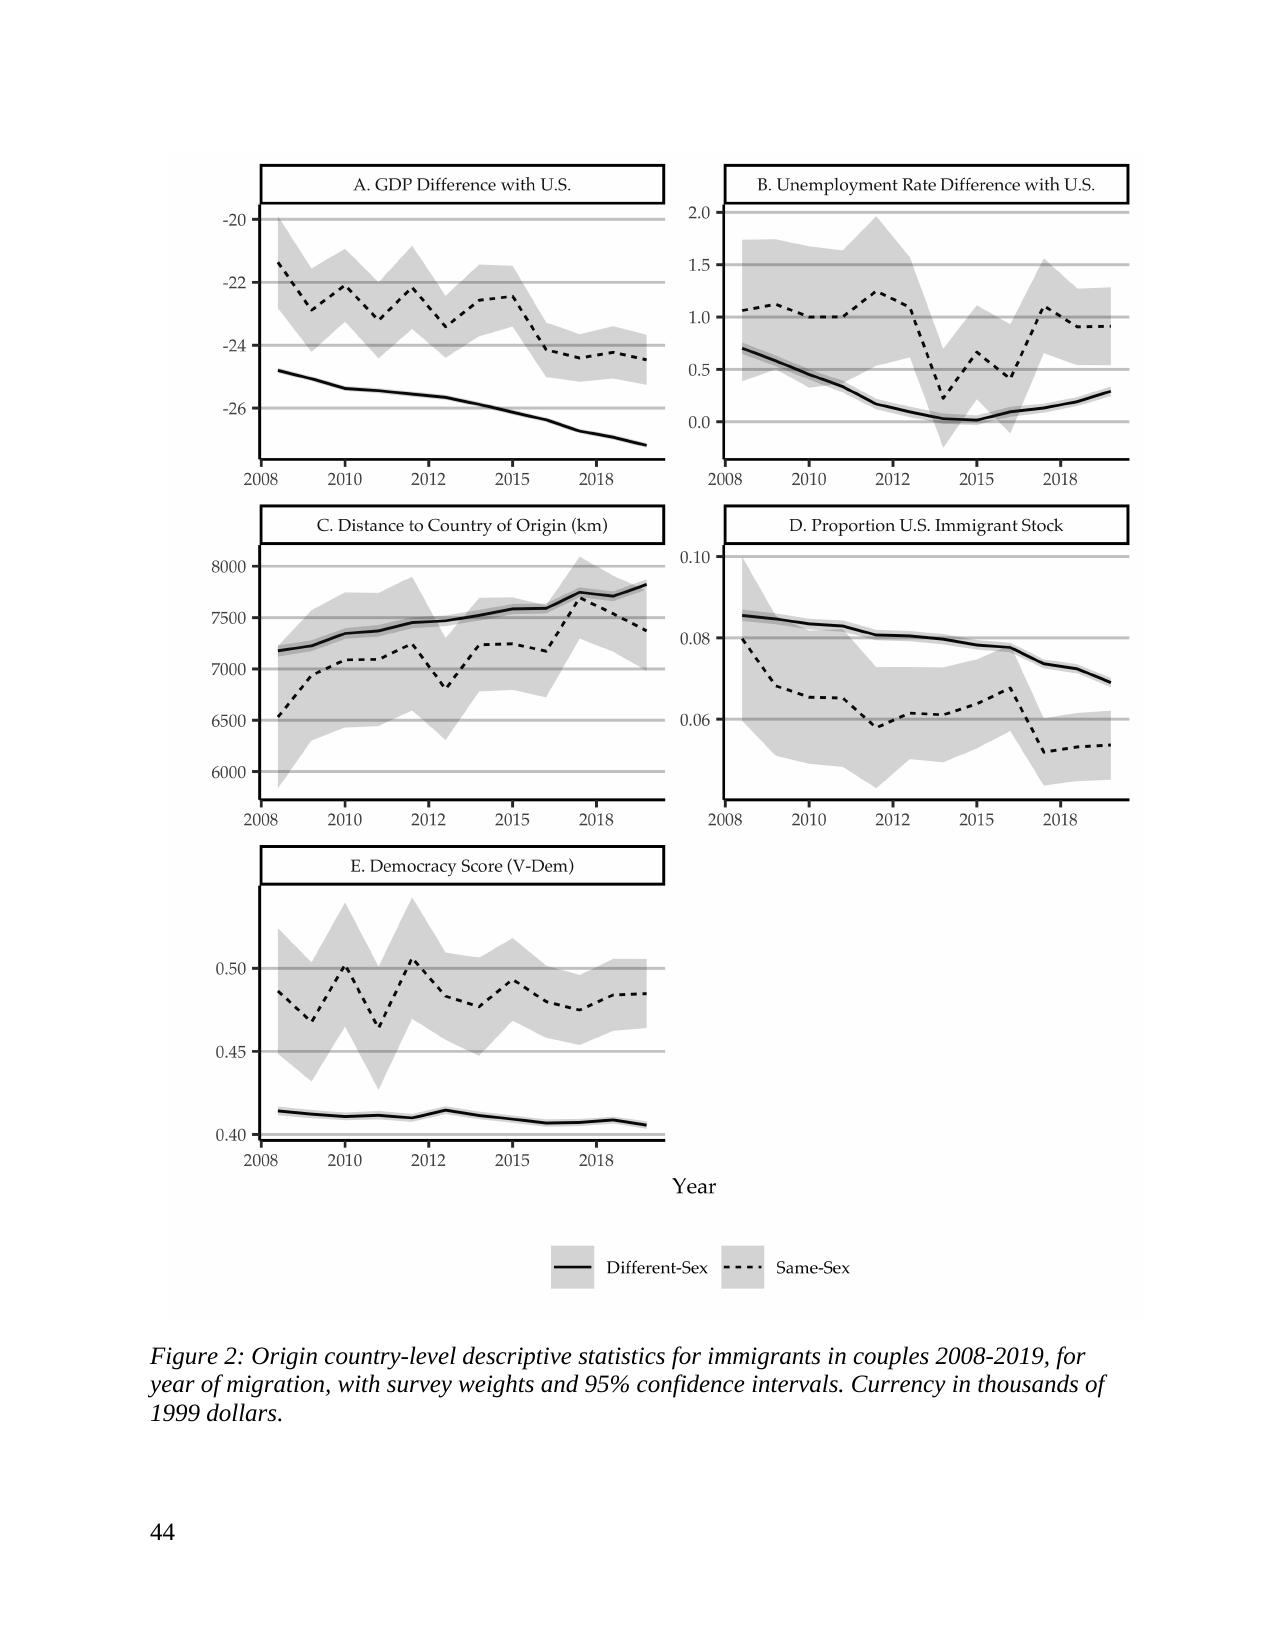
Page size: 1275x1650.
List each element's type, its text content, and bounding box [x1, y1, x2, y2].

picture [168, 150, 1144, 1320]
text Figure 2: Origin country-level descriptive statistics for immigrants in couples 2008-2019, for year of migration, with survey weights and 95% confidence intervals. Currency in thousands of 1999 dollars. [150, 1341, 1125, 1427]
